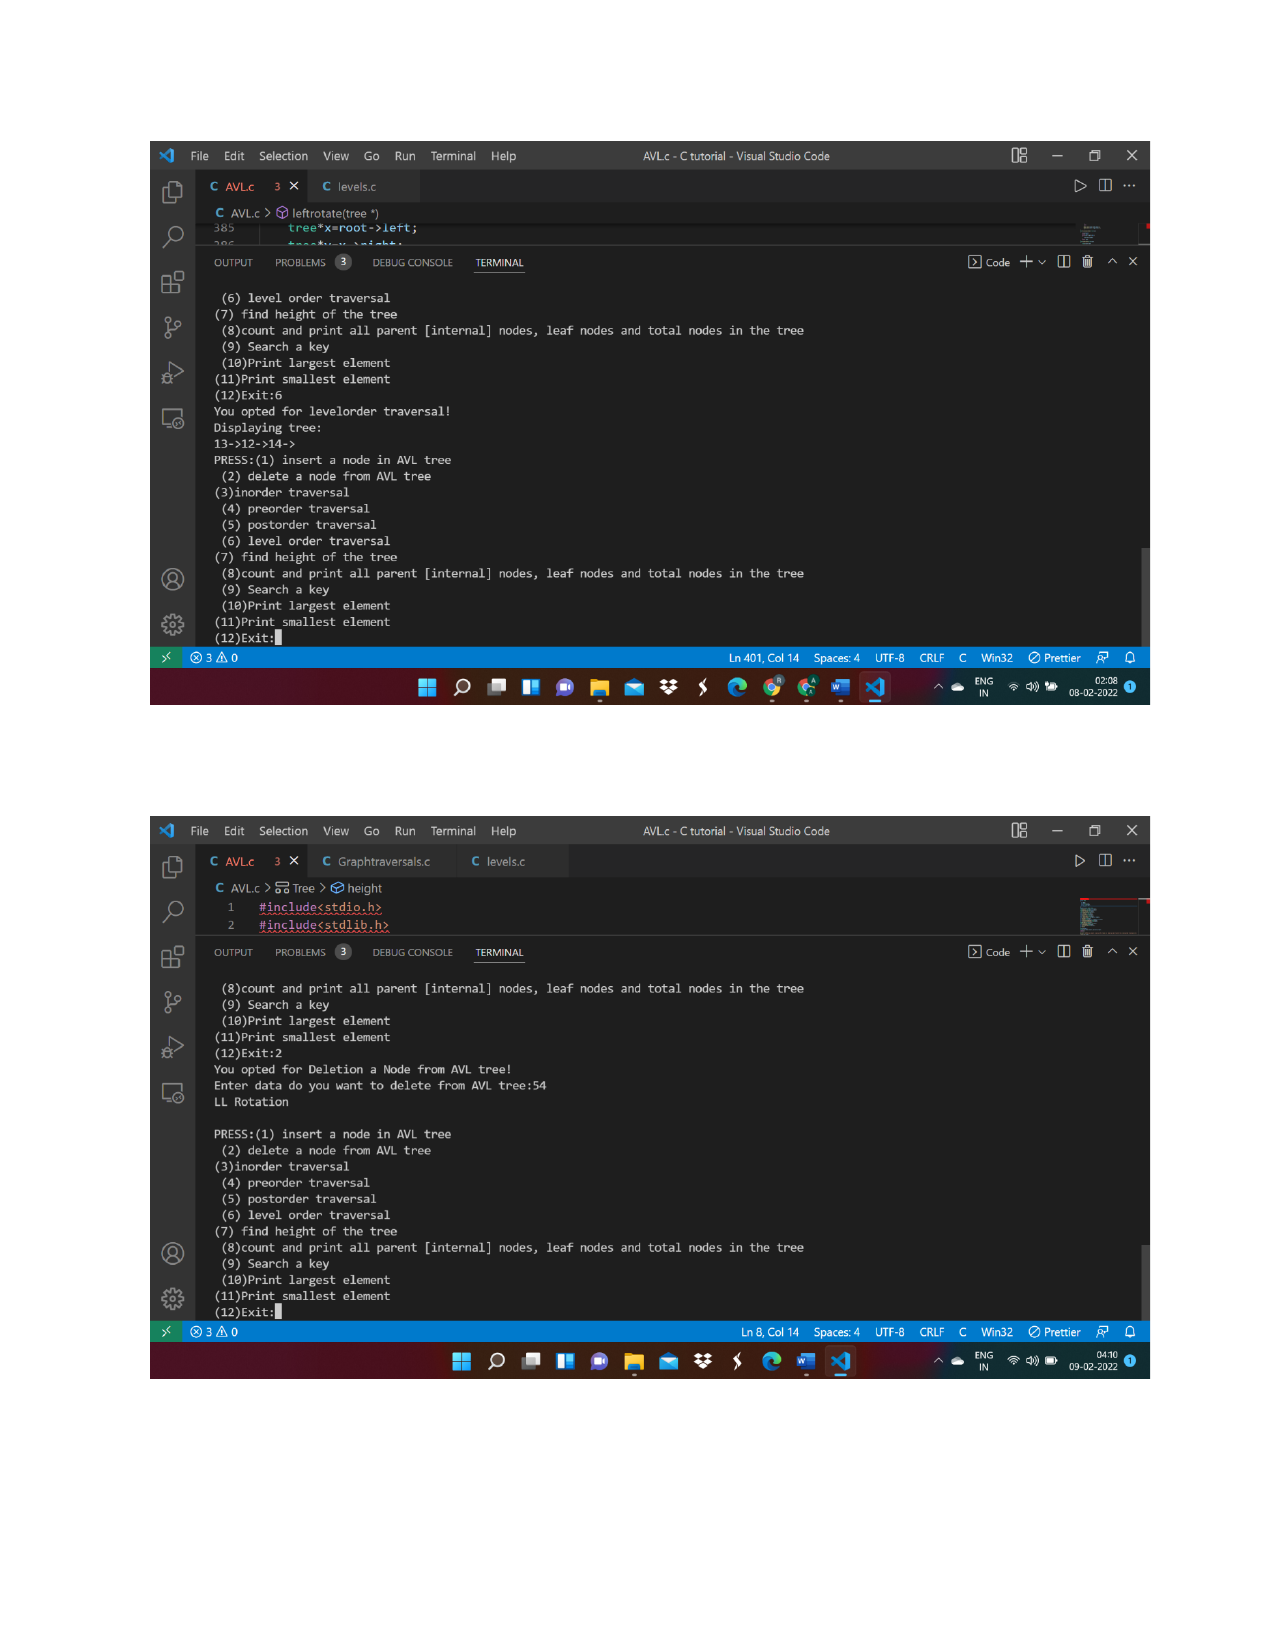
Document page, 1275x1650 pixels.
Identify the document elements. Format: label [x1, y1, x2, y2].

picture [150, 141, 1150, 705]
picture [150, 816, 1150, 1379]
